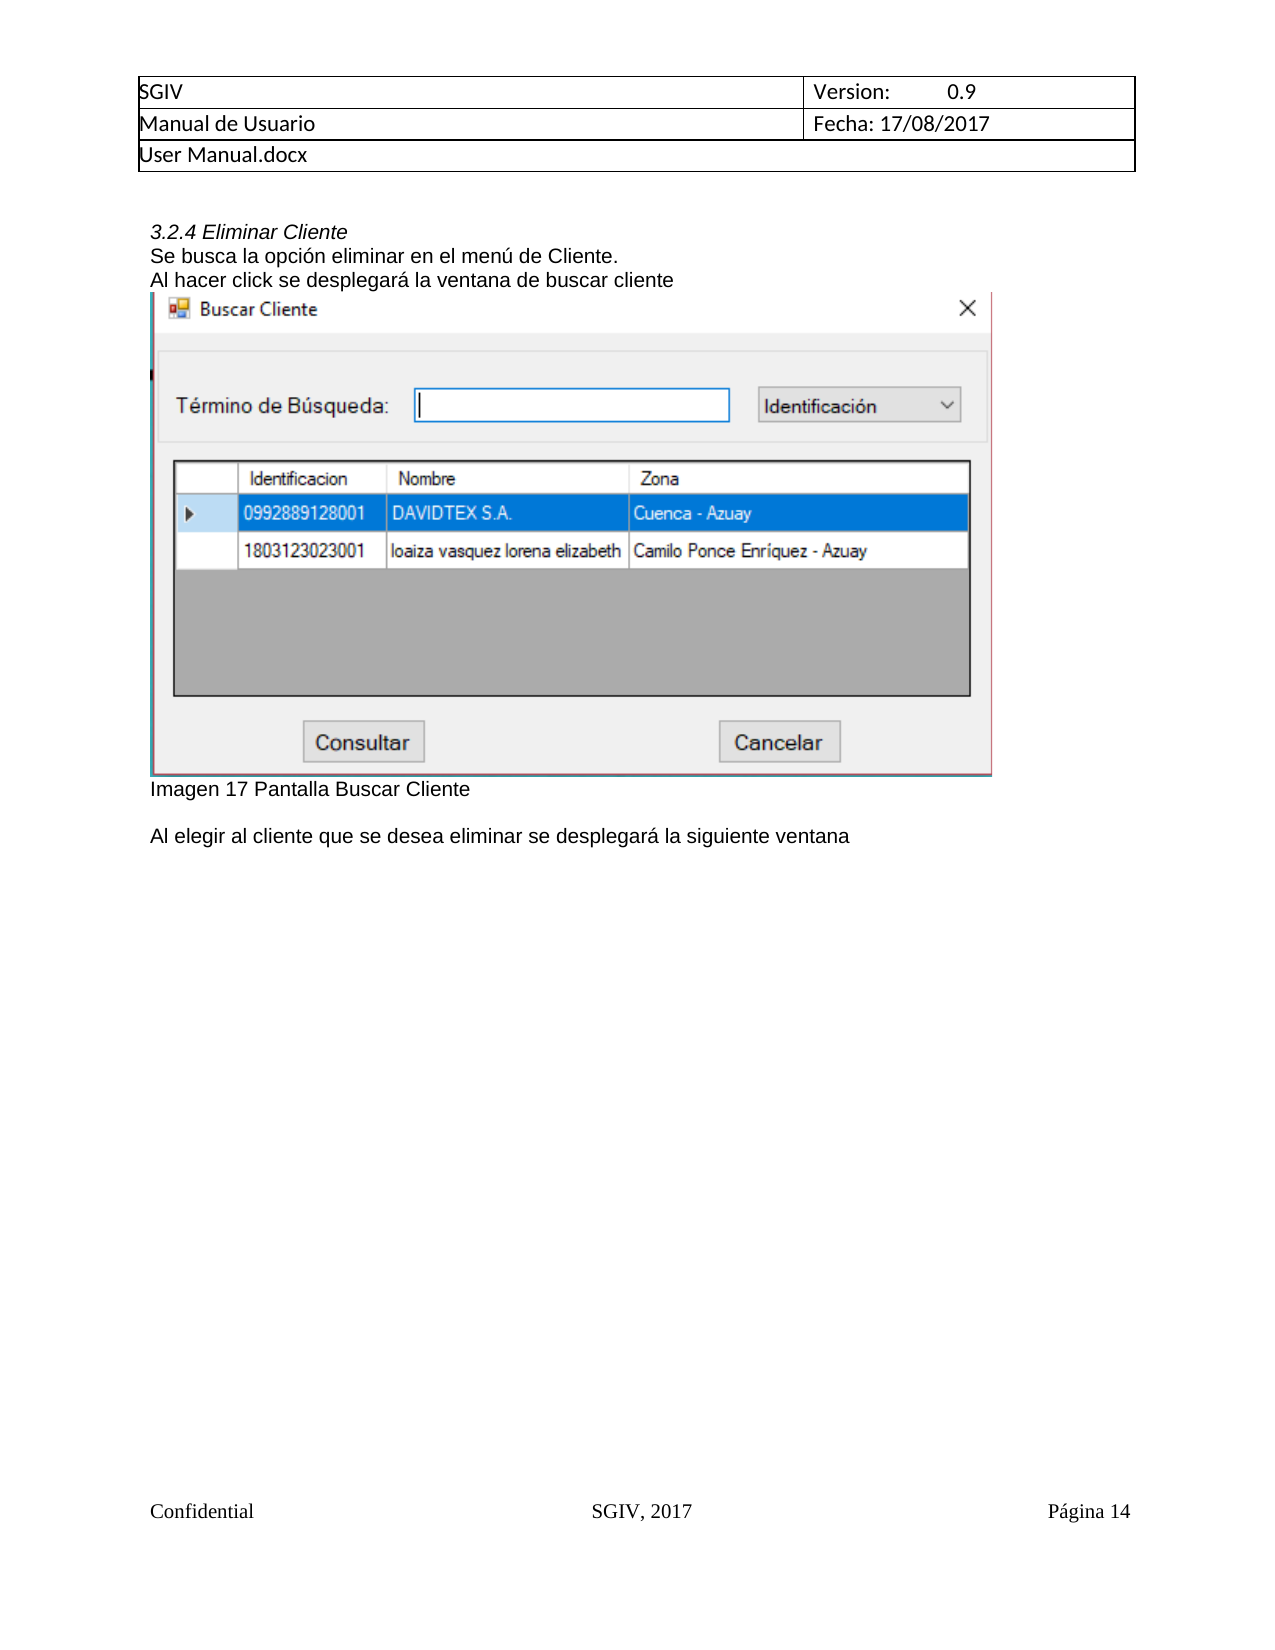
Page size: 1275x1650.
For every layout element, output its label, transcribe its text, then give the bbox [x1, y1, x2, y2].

text Imagen 17 Pantalla Buscar Cliente [150, 776, 1125, 800]
text 3.2.4 Eliminar Cliente [150, 220, 1125, 244]
text Se busca la opción eliminar en el menú de Cliente. [150, 244, 1125, 268]
text Al hacer click se desplegará la ventana de buscar cliente [150, 268, 1125, 292]
text Al elegir al cliente que se desea eliminar se desplegará la siguiente ventana [150, 824, 1125, 848]
picture [150, 292, 993, 777]
